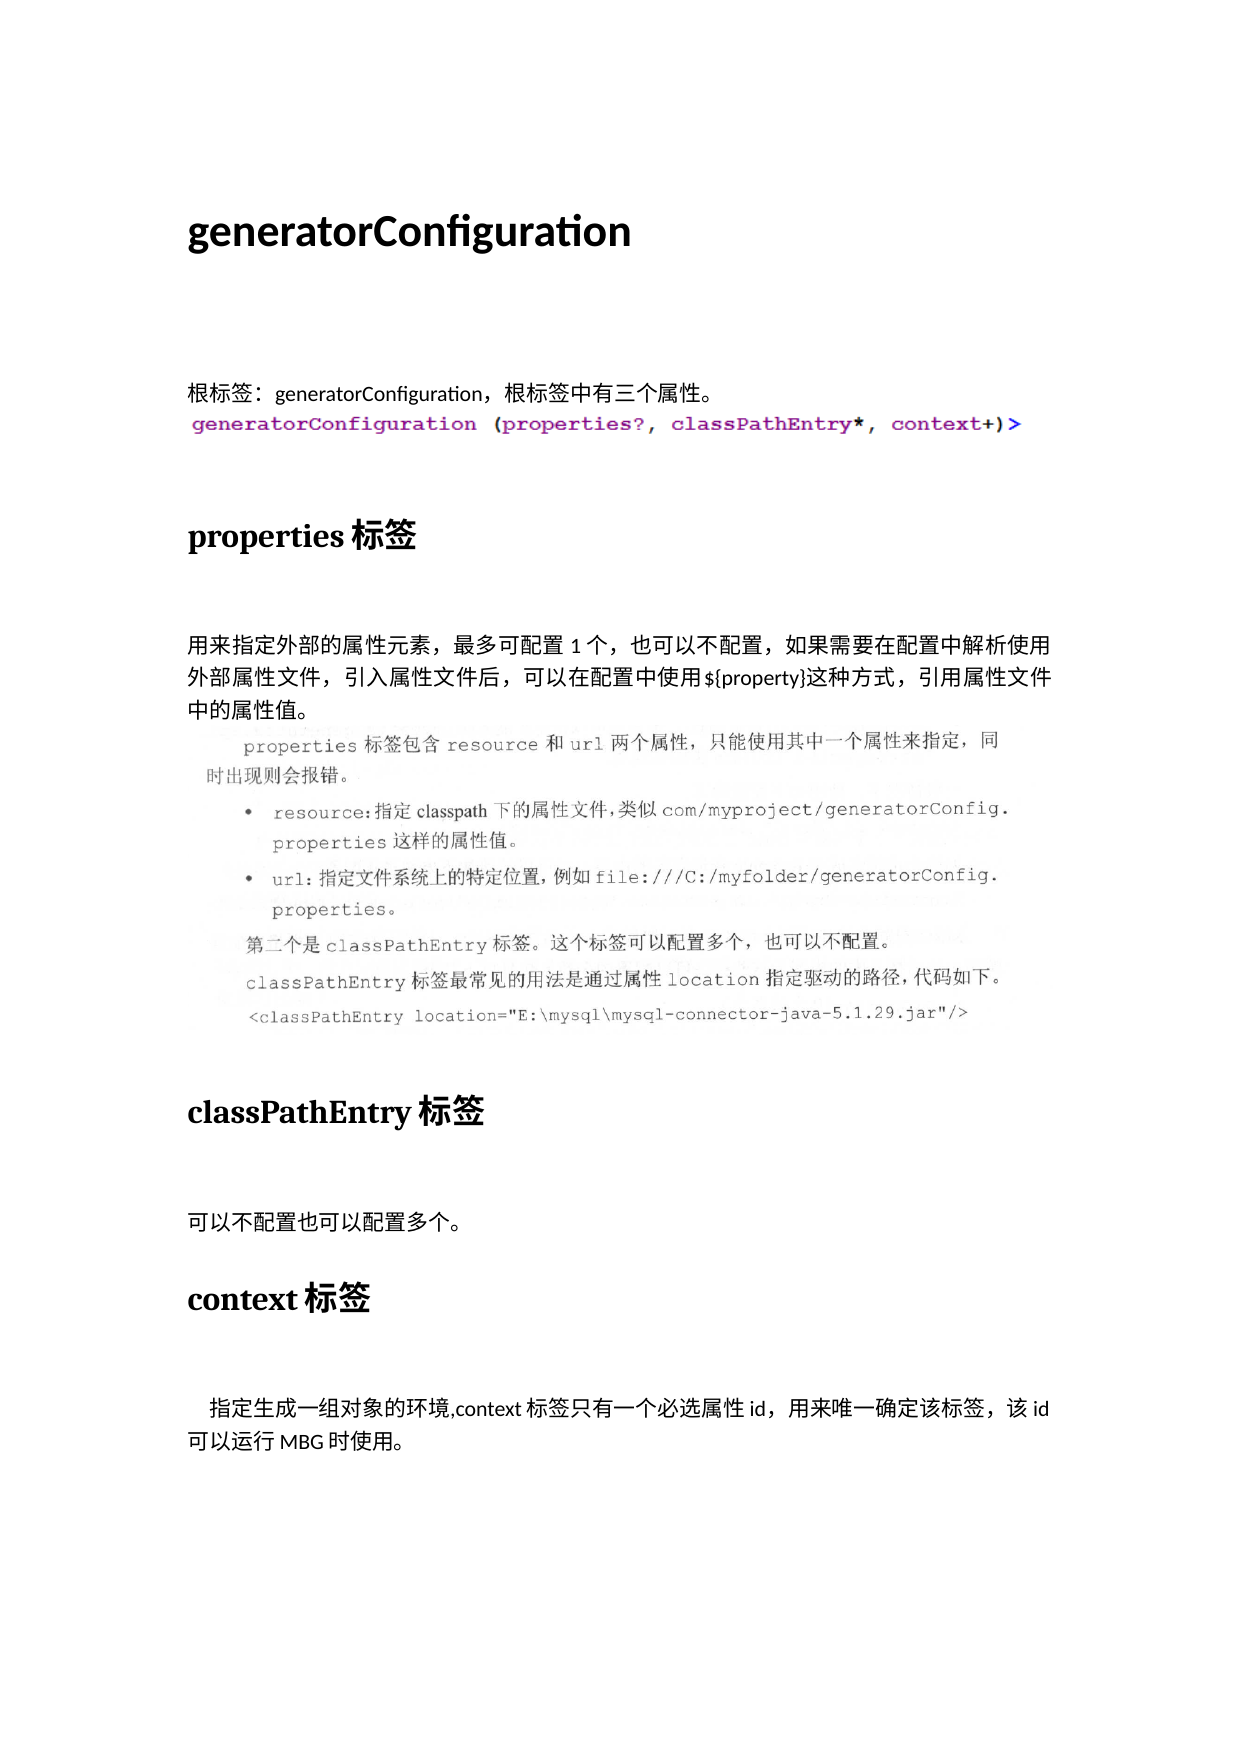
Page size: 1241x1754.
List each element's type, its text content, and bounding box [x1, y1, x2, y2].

text 可以不配置也可以配置多个。 [187, 1204, 1053, 1237]
picture [187, 725, 1053, 1035]
text 用来指定外部的属性元素，最多可配置1个，也可以不配置，如果需要在配置中解析使用外部属性文件，引入属性文件后，可以在配置中使用${property}这种方式，引用属性文件中的属性值。 [187, 627, 1053, 725]
subtitle classPathEntry标签 [187, 1077, 1053, 1142]
text 指定生成一组对象的环境,context标签只有一个必选属性id，用来唯一确定该标签，该id [209, 1391, 1053, 1423]
text 可以运行MBG时使用。 [187, 1423, 1053, 1456]
text 根标签：generatorConfiguration，根标签中有三个属性。 [187, 376, 1053, 408]
subtitle generatorConfiguration [187, 197, 1053, 262]
subtitle context标签 [187, 1264, 1053, 1329]
picture [187, 408, 1053, 452]
subtitle properties标签 [187, 500, 1053, 565]
